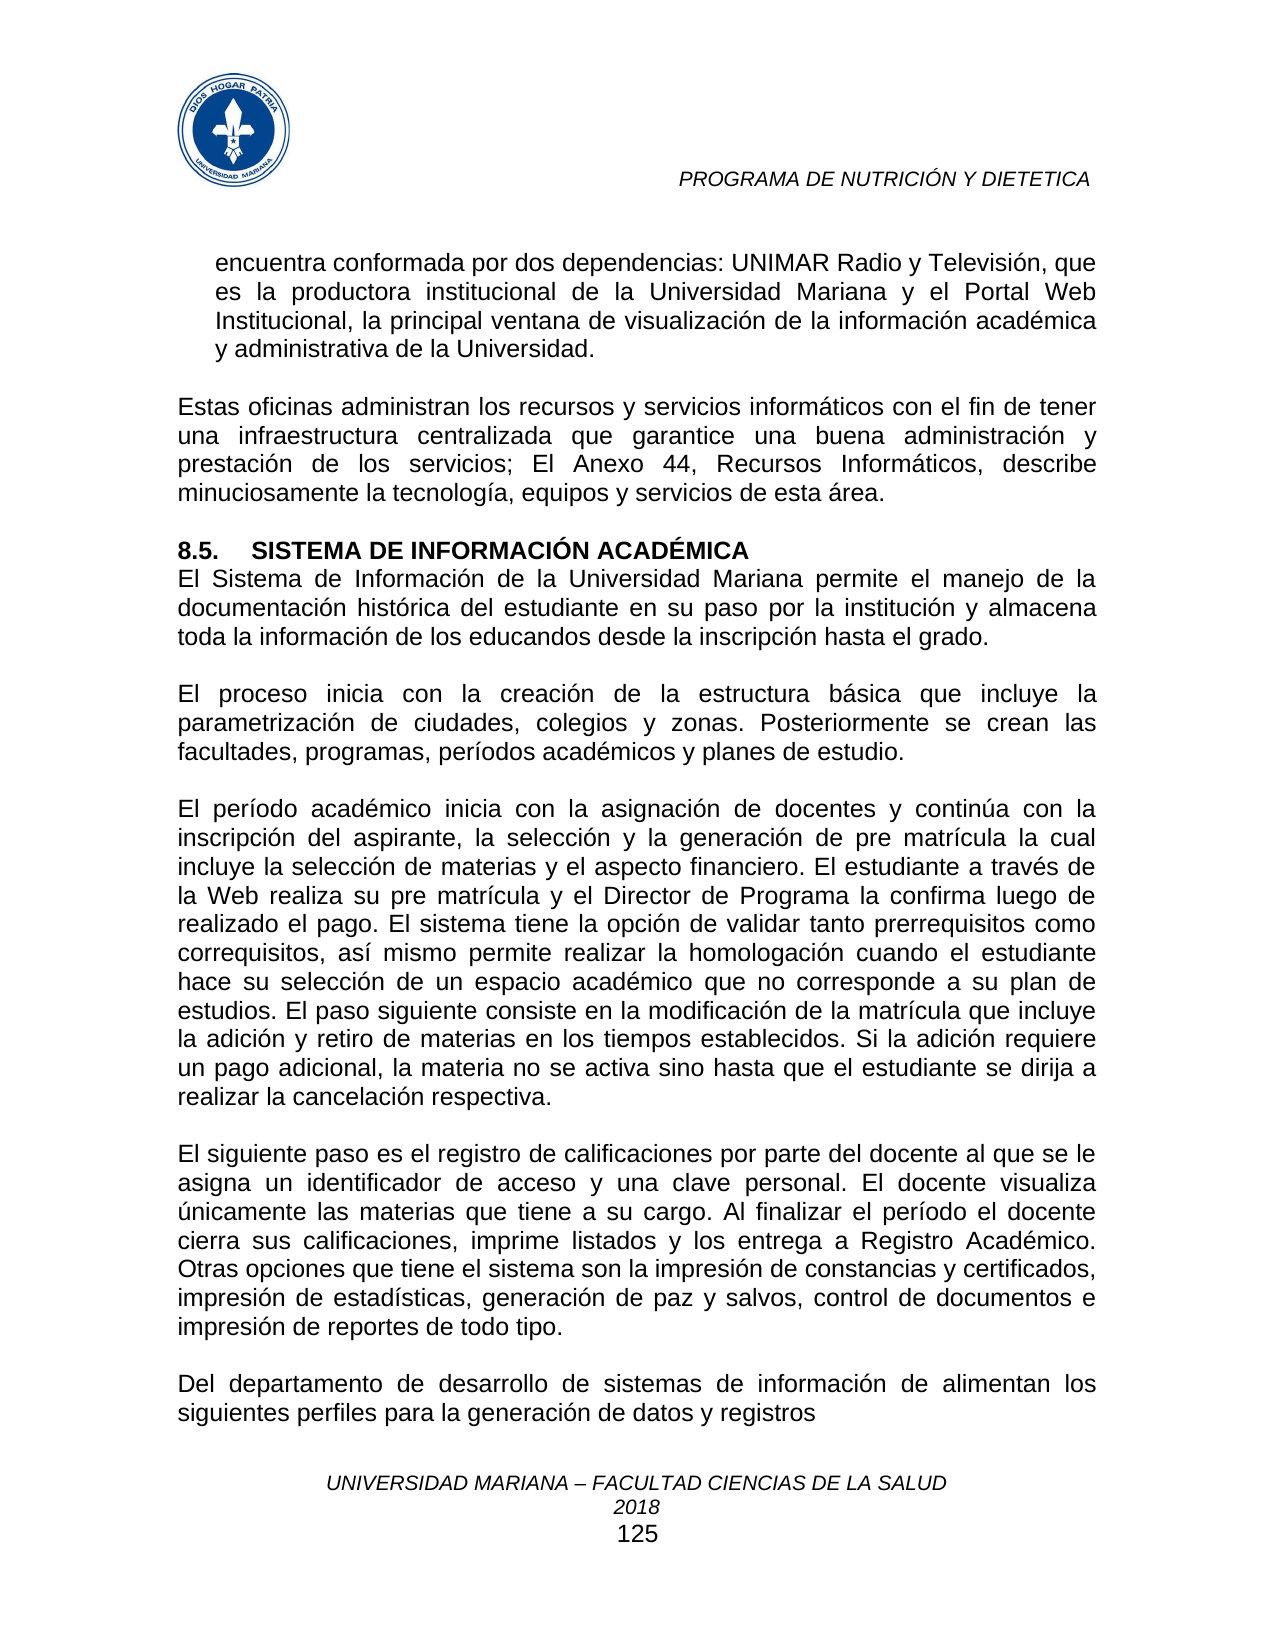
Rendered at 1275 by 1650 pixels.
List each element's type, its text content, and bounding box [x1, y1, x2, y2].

list El proceso inicia con la creación de la estructura básica que incluye la parametrización de ciudades, colegios y zonas. Posteriormente se crean las facultades, programas, períodos académicos y planes de estudio. [177, 679, 1098, 766]
text Estas oficinas administran los recursos y servicios informáticos con el fin de tener una infraestructura centralizada que garantice una buena administración y prestación de los servicios; El Anexo 44, Recursos Informáticos, describe minuciosamente la tecnología, equipos y servicios de esta área. [177, 392, 1098, 507]
list Del departamento de desarrollo de sistemas de información de alimentan los siguientes perfiles para la generación de datos y registros [177, 1369, 1098, 1427]
text El Sistema de Información de la Universidad Mariana permite el manejo de la documentación histórica del estudiante en su paso por la institución y almacena toda la información de los educandos desde la inscripción hasta el grado. [177, 564, 1098, 651]
list El período académico inicia con la asignación de docentes y continúa con la inscripción del aspirante, la selección y la generación de pre matrícula la cual incluye la selección de materias y el aspecto financiero. El estudiante a través de la Web realiza su pre matrícula y el Director de Programa la confirma luego de realizado el pago. El sistema tiene la opción de validar tanto prerrequisitos como correquisitos, así mismo permite realizar la homologación cuando el estudiante hace su selección de un espacio académico que no corresponde a su plan de estudios. El paso siguiente consiste en la modificación de la matrícula que incluye la adición y retiro de materias en los tiempos establecidos. Si la adición requiere un pago adicional, la materia no se activa sino hasta que el estudiante se dirija a realizar la cancelación respectiva. [177, 794, 1098, 1111]
picture [177, 73, 290, 187]
list El siguiente paso es el registro de calificaciones por parte del docente al que se le asigna un identificador de acceso y una clave personal. El docente visualiza únicamente las materias que tiene a su cargo. Al finalizar el período el docente cierra sus calificaciones, imprime listados y los entrega a Registro Académico. Otras opciones que tiene el sistema son la impresión de constancias y certificados, impresión de estadísticas, generación de paz y salvos, control de documentos e impresión de reportes de todo tipo. [177, 1139, 1098, 1341]
subtitle SISTEMA DE INFORMACIÓN ACADÉMICA [177, 536, 1098, 564]
